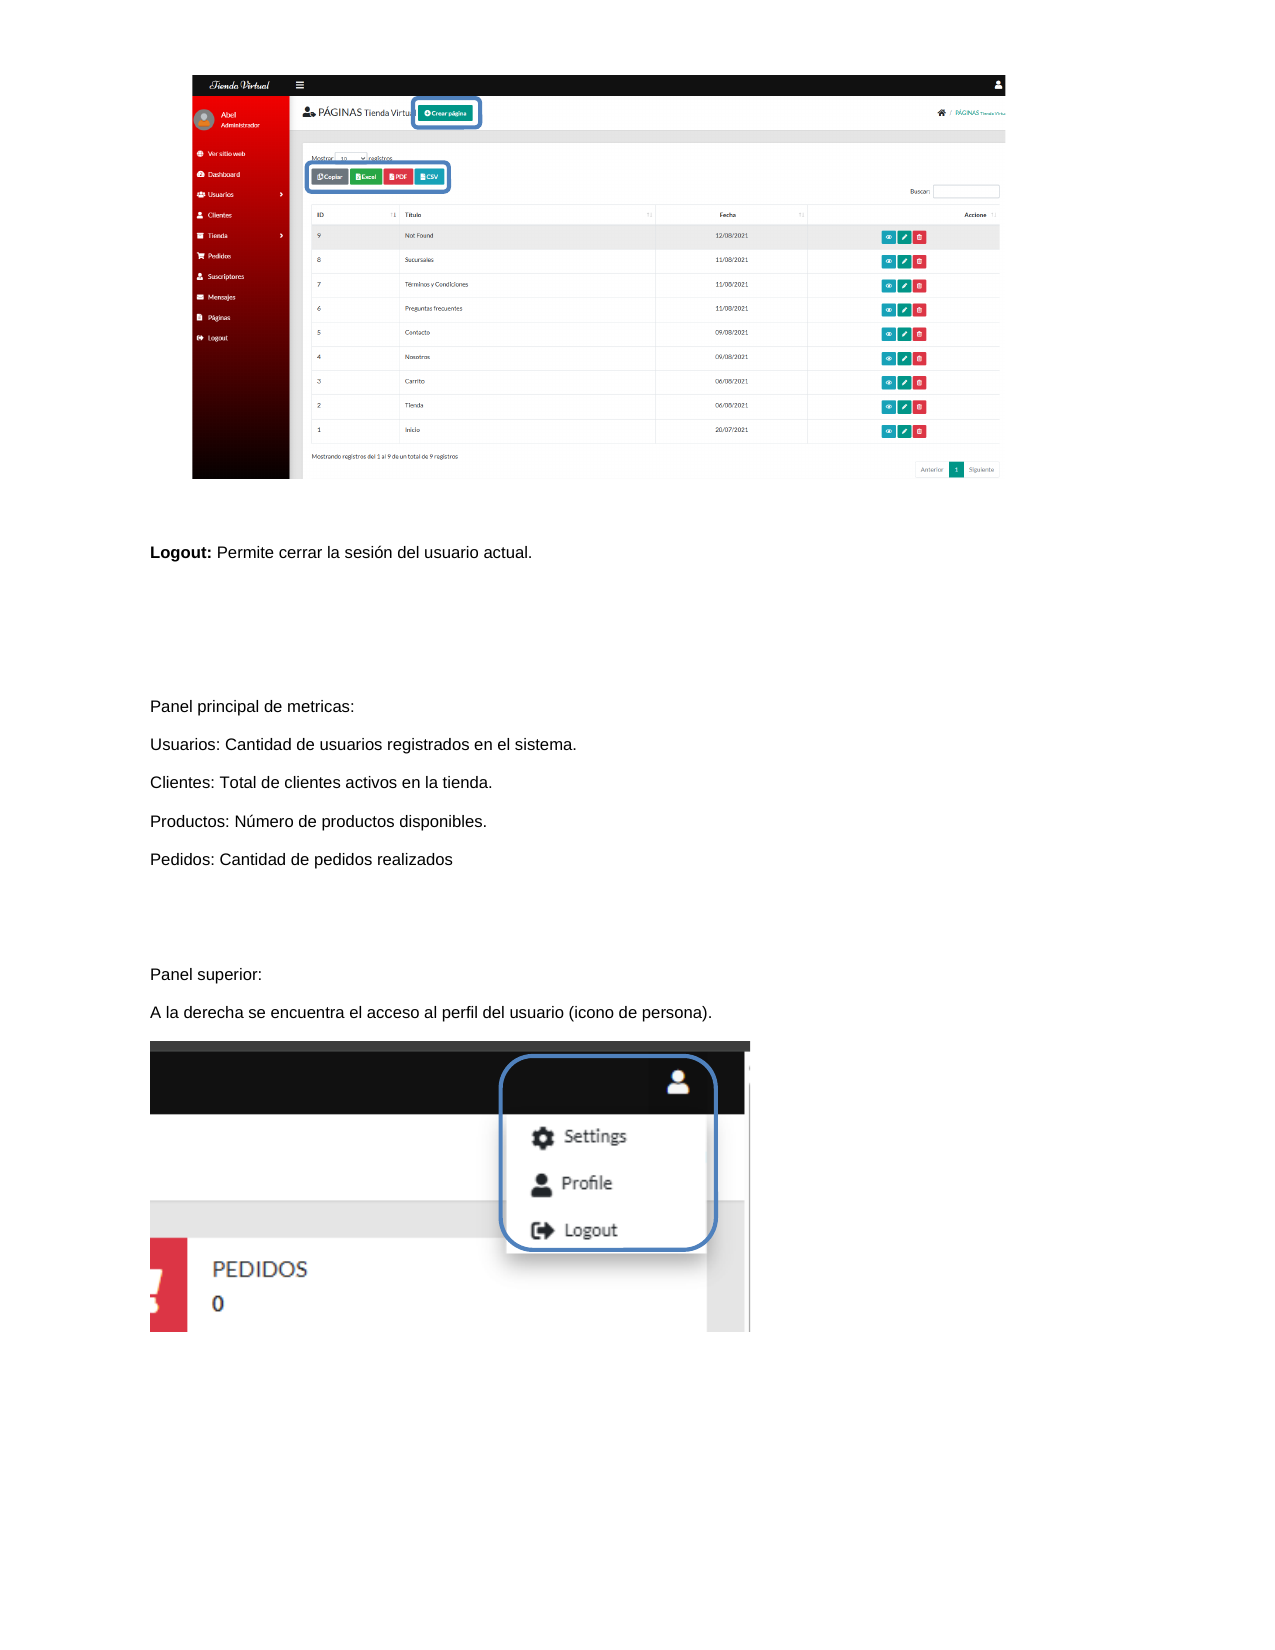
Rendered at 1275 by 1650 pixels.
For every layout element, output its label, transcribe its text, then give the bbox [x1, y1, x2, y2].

picture [150, 1041, 750, 1332]
text Pedidos: Cantidad de pedidos realizados [150, 850, 1200, 869]
text Panel superior: A la derecha se encuentra el acceso al perfil del usuario (icono de persona). [150, 965, 1200, 1022]
text Clientes: Total de clientes activos en la tienda. [150, 773, 1200, 792]
picture [192, 75, 1006, 479]
text Panel principal de metricas: Usuarios: Cantidad de usuarios registrados en el sistema. [150, 696, 1200, 754]
text Productos: Número de productos disponibles. [150, 811, 1200, 831]
text Logout: Permite cerrar la sesión del usuario actual. [150, 543, 1200, 562]
